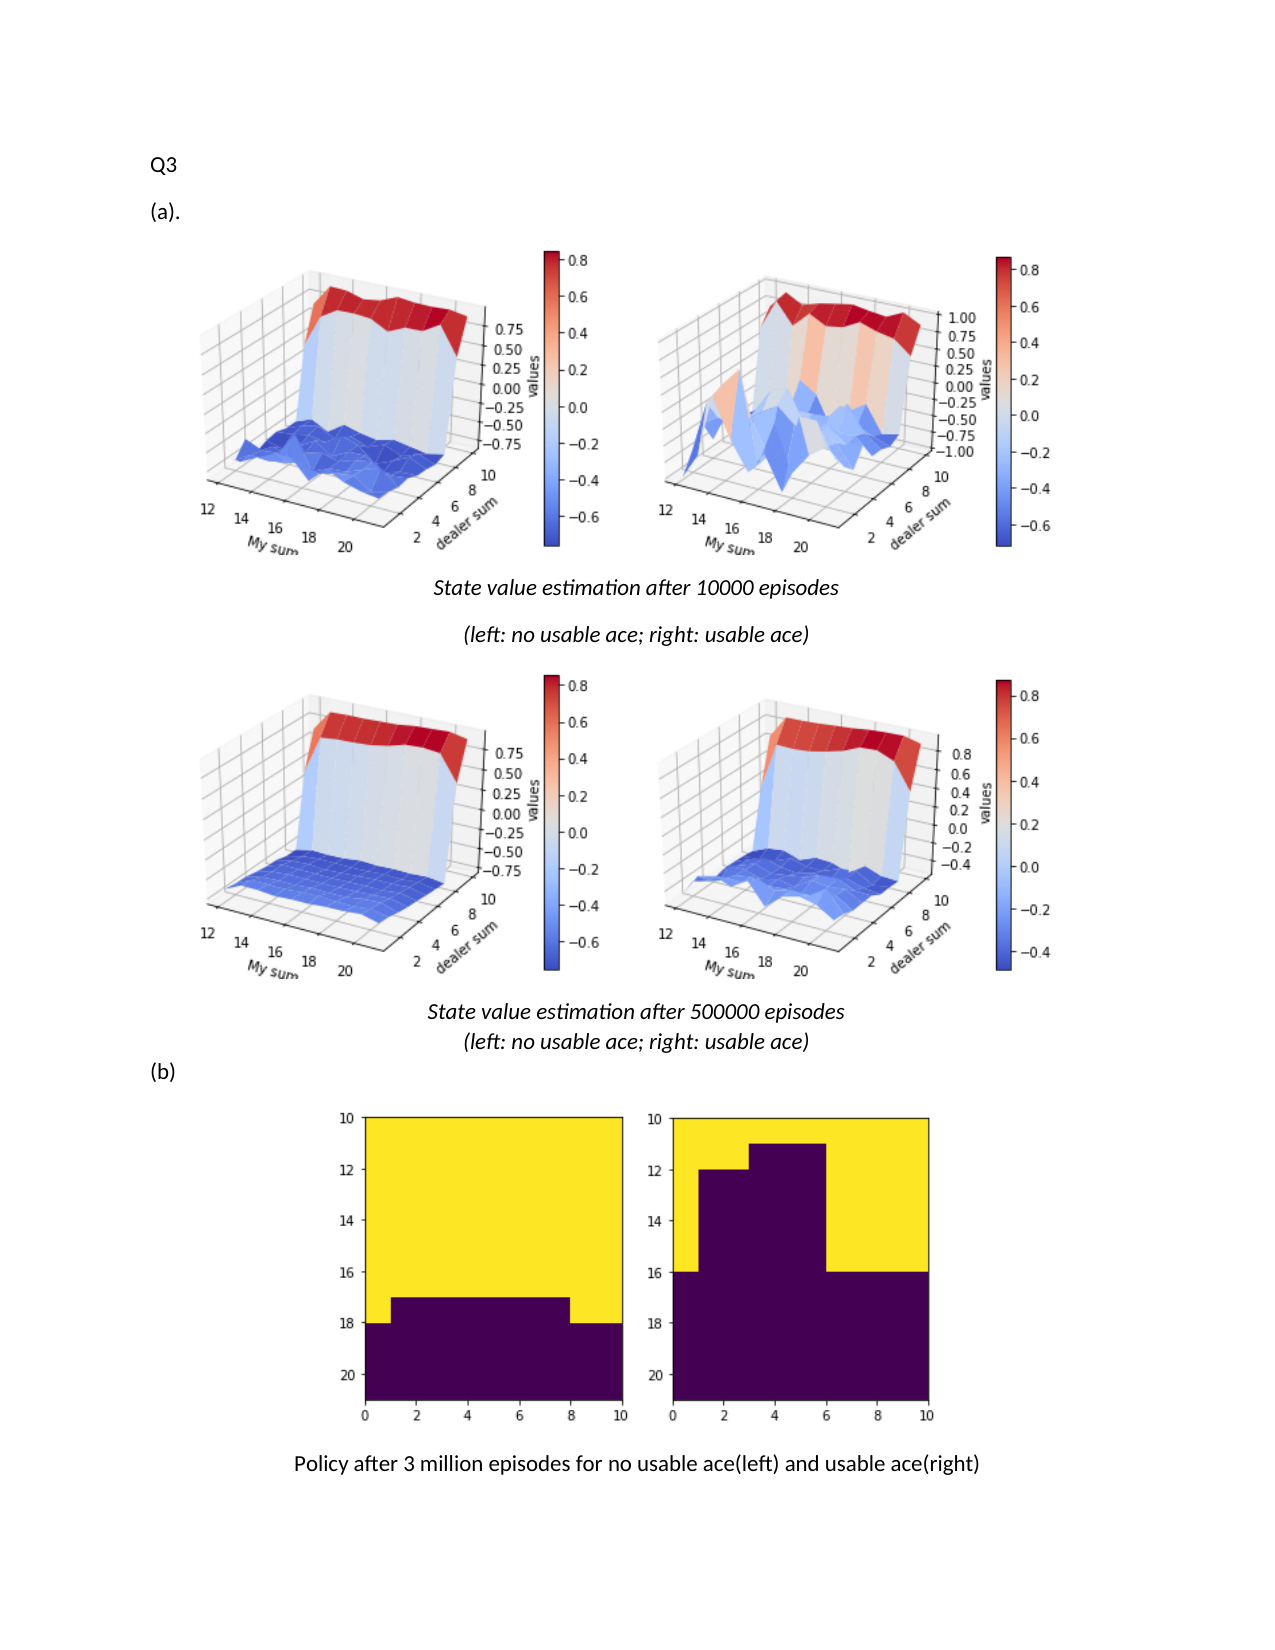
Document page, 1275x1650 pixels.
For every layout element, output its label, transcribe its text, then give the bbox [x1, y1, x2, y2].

picture [330, 1104, 945, 1431]
picture [150, 667, 1061, 979]
text Policy after 3 million episodes for no usable ace(left) and usable ace(right) [150, 1449, 1125, 1477]
picture [150, 243, 1061, 555]
text State value estimation after 10000 episodes [150, 573, 1125, 602]
text State value estimation after 500000 episodes [150, 997, 1125, 1025]
text (a). [150, 197, 1125, 225]
text (b) [150, 1057, 1125, 1086]
text (left: no usable ace; right: usable ace) [150, 620, 1125, 648]
text (left: no usable ace; right: usable ace) [150, 1027, 1125, 1055]
text Q3 [150, 150, 1125, 178]
